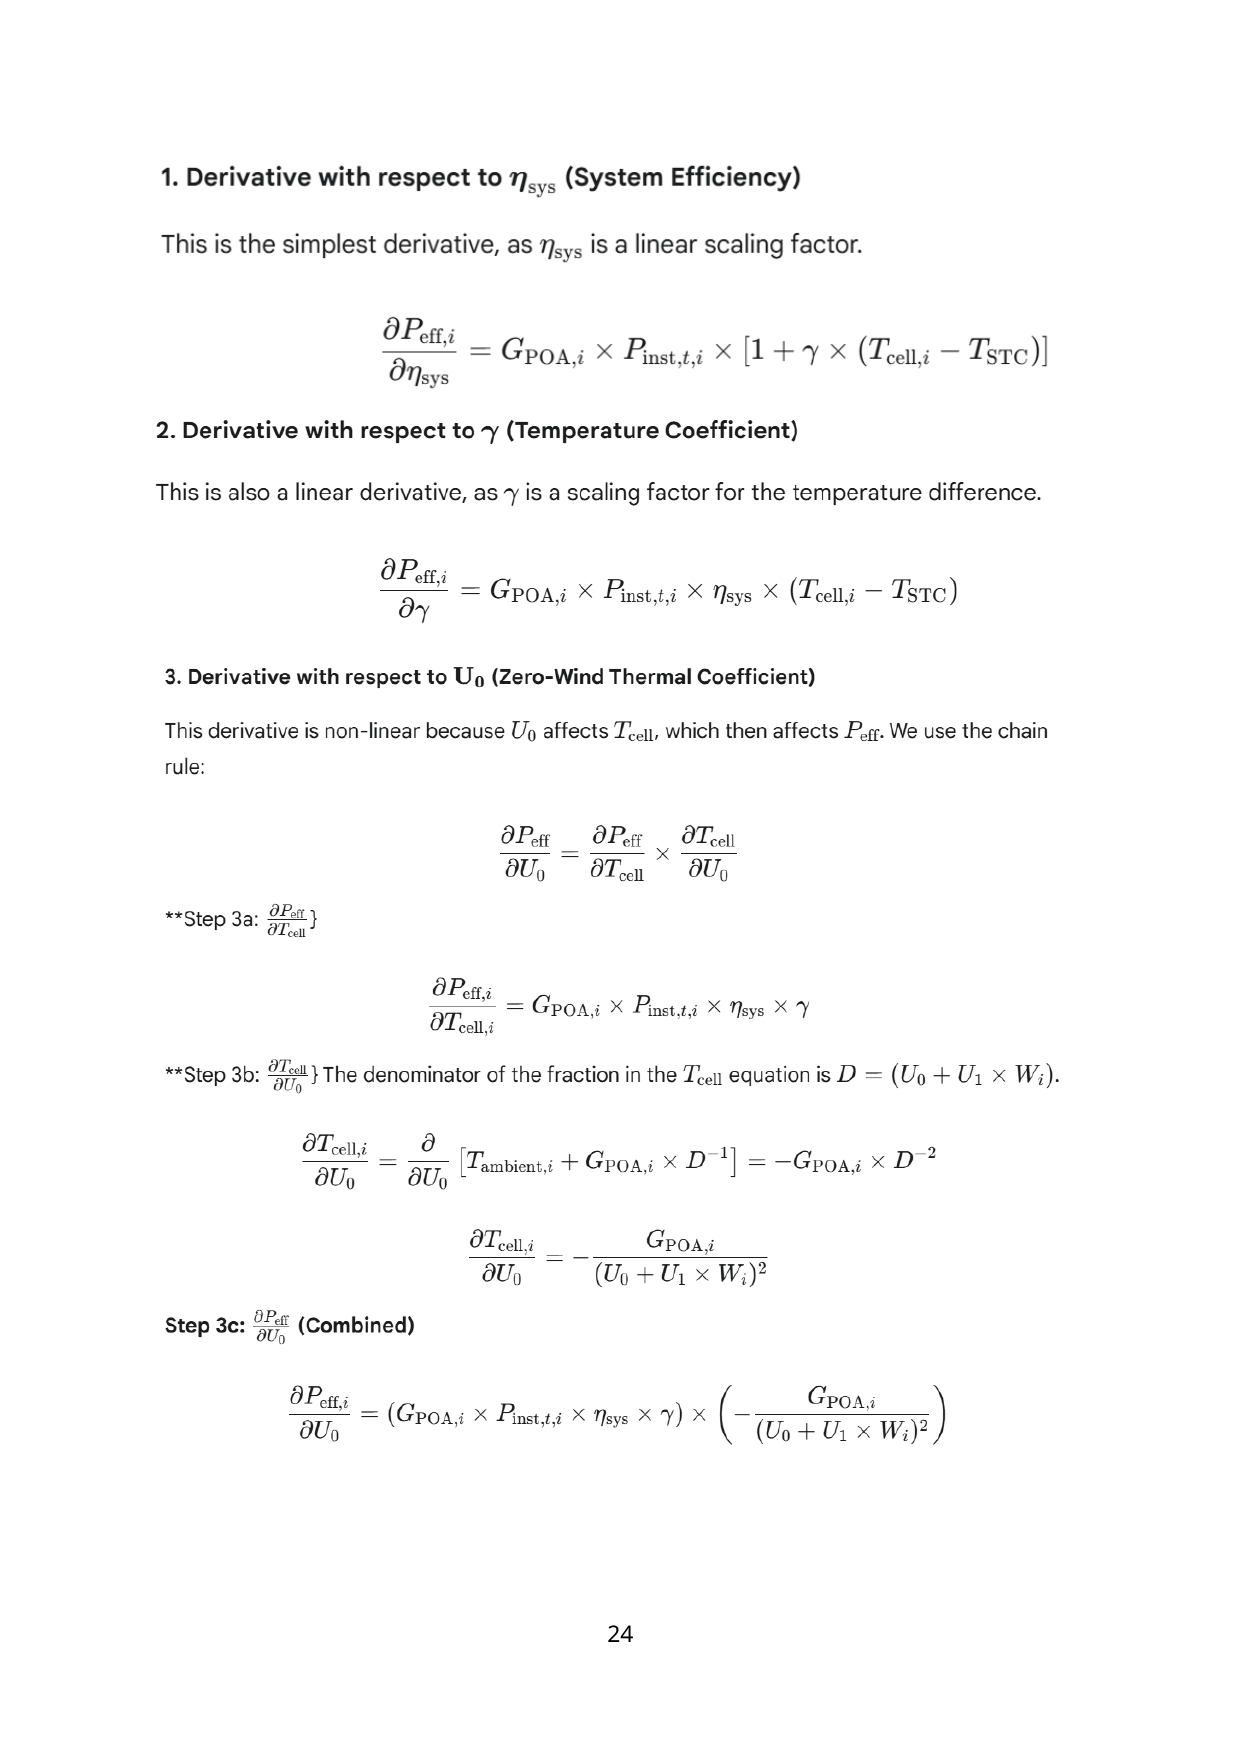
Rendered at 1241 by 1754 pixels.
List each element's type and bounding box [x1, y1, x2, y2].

picture [150, 406, 1091, 639]
picture [150, 150, 1086, 405]
picture [150, 658, 1091, 1463]
